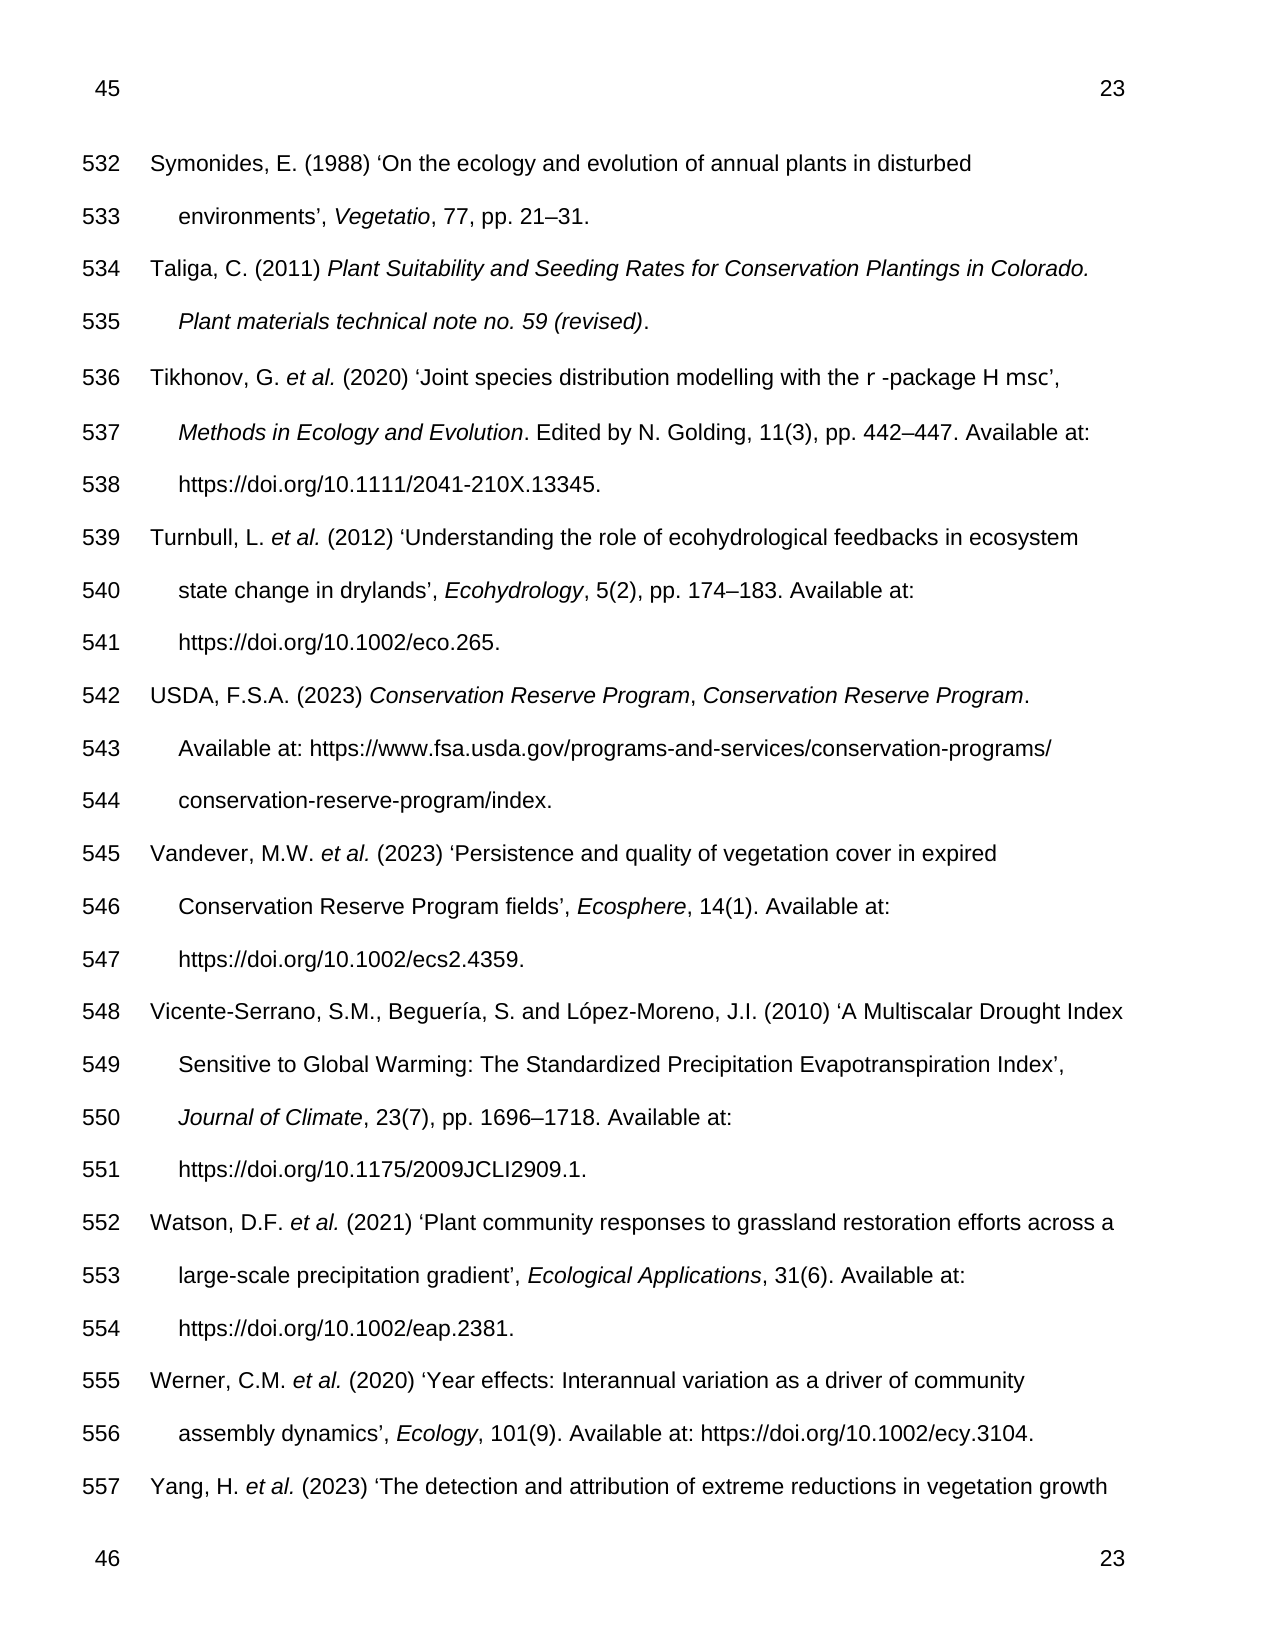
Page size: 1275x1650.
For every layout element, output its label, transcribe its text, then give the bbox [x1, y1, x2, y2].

text Vicente-Serrano, S.M., Beguería, S. and López-Moreno, J.I. (2010) ‘A Multiscalar Drought Index Sensitive to Global Warming: The Standardized Precipitation Evapotranspiration Index’, Journal of Climate, 23(7), pp. 1696–1718. Available at: https://doi.org/10.1175/2009JCLI2909.1. [150, 998, 1125, 1183]
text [150, 1473, 1125, 1499]
text Tikhonov, G. et al. (2020) ‘Joint species distribution modelling with the r ‐package H msc’, Methods in Ecology and Evolution. Edited by N. Golding, 11(3), pp. 442–447. Available at: https://doi.org/10.1111/2041-210X.13345. [150, 361, 1125, 497]
text Symonides, E. (1988) ‘On the ecology and evolution of annual plants in disturbed environments’, Vegetatio, 77, pp. 21–31. [150, 150, 1125, 229]
text Turnbull, L. et al. (2012) ‘Understanding the role of ecohydrological feedbacks in ecosystem state change in drylands’, Ecohydrology, 5(2), pp. 174–183. Available at: https://doi.org/10.1002/eco.265. [150, 524, 1125, 656]
text Vandever, M.W. et al. (2023) ‘Persistence and quality of vegetation cover in expired Conservation Reserve Program fields’, Ecosphere, 14(1). Available at: https://doi.org/10.1002/ecs2.4359. [150, 840, 1125, 972]
text Taliga, C. (2011) Plant Suitability and Seeding Rates for Conservation Plantings in Colorado. Plant materials technical note no. 59 (revised). [150, 255, 1125, 334]
text Werner, C.M. et al. (2020) ‘Year effects: Interannual variation as a driver of community assembly dynamics’, Ecology, 101(9). Available at: https://doi.org/10.1002/ecy.3104. [150, 1367, 1125, 1446]
text Watson, D.F. et al. (2021) ‘Plant community responses to grassland restoration efforts across a large‐scale precipitation gradient’, Ecological Applications, 31(6). Available at: https://doi.org/10.1002/eap.2381. [150, 1209, 1125, 1341]
text USDA, F.S.A. (2023) Conservation Reserve Program, Conservation Reserve Program. Available at: https://www.fsa.usda.gov/programs-and-services/conservation-programs/conservation-reserve-program/index. [150, 682, 1125, 814]
